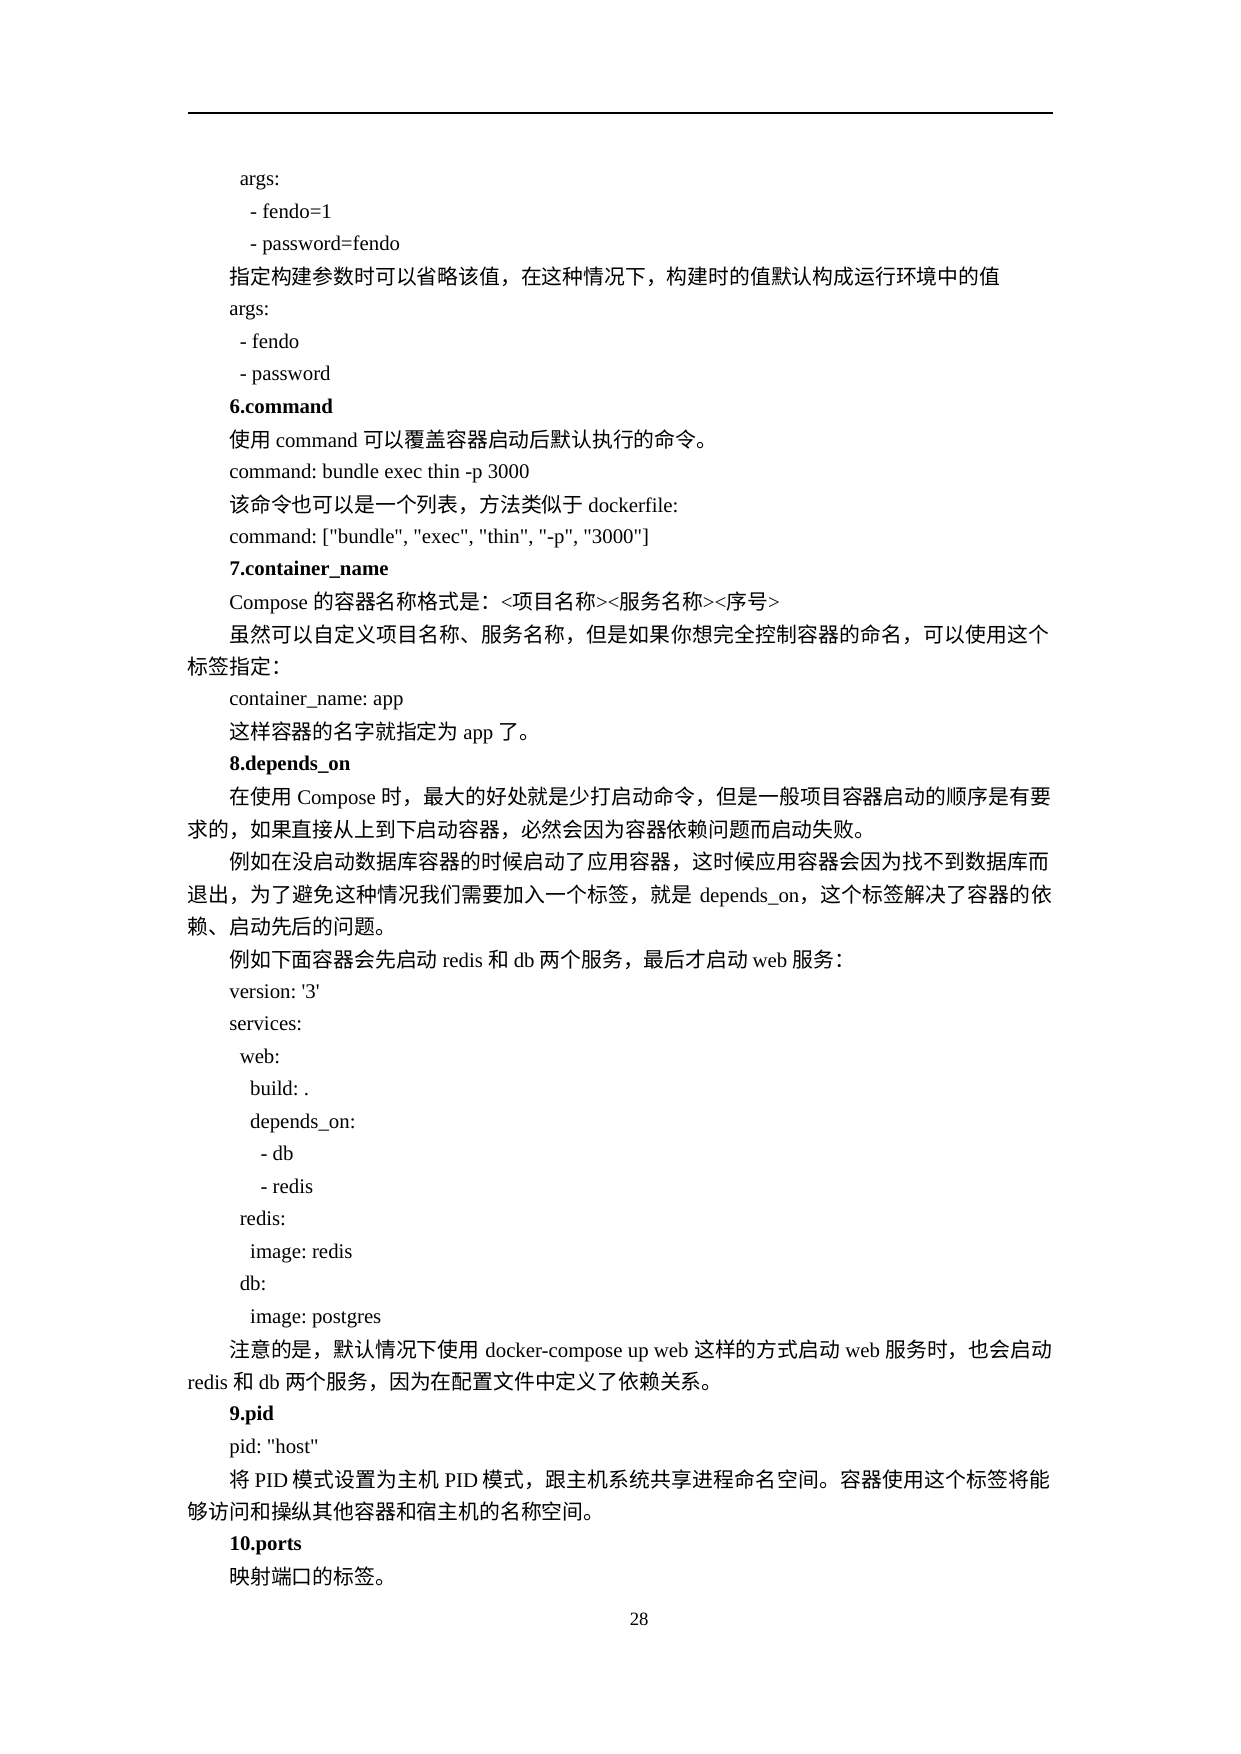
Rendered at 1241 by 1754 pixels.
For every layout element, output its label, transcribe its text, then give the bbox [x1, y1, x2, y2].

text 8.depends_on [187, 747, 1053, 779]
text services: [187, 1007, 1053, 1039]
text 该命令也可以是一个列表，方法类似于 dockerfile: [187, 487, 1053, 519]
text 将PID模式设置为主机PID模式，跟主机系统共享进程命名空间。容器使用这个标签将能够访问和操纵其他容器和宿主机的名称空间。 [187, 1462, 1053, 1527]
text 使用 command 可以覆盖容器启动后默认执行的命令。 [187, 422, 1053, 454]
text web: [187, 1039, 1053, 1072]
text - redis [187, 1169, 1053, 1202]
text - password [187, 357, 1053, 389]
text 9.pid [187, 1397, 1053, 1429]
text image: redis [187, 1234, 1053, 1267]
text 例如在没启动数据库容器的时候启动了应用容器，这时候应用容器会因为找不到数据库而退出，为了避免这种情况我们需要加入一个标签，就是 depends_on，这个标签解决了容器的依赖、启动先后的问题。 [187, 844, 1053, 942]
text 虽然可以自定义项目名称、服务名称，但是如果你想完全控制容器的命名，可以使用这个标签指定： [187, 617, 1053, 682]
text 例如下面容器会先启动 redis 和 db 两个服务，最后才启动 web 服务： [187, 942, 1053, 974]
text 指定构建参数时可以省略该值，在这种情况下，构建时的值默认构成运行环境中的值 [187, 259, 1053, 292]
text Compose 的容器名称格式是：<项目名称><服务名称><序号> [187, 584, 1053, 617]
text args: [187, 292, 1053, 324]
text - fendo=1 [187, 194, 1053, 227]
text command: bundle exec thin -p 3000 [187, 454, 1053, 487]
text container_name: app [187, 682, 1053, 714]
text 注意的是，默认情况下使用 docker-compose up web 这样的方式启动 web 服务时，也会启动 redis 和 db 两个服务，因为在配置文件中定义了依赖关系。 [187, 1332, 1053, 1397]
text pid: "host" [187, 1429, 1053, 1462]
text depends_on: [187, 1104, 1053, 1137]
text 6.command [187, 389, 1053, 422]
text redis: [187, 1202, 1053, 1234]
text image: postgres [187, 1299, 1053, 1332]
text args: [187, 162, 1053, 194]
text 7.container_name [187, 552, 1053, 584]
text 10.ports [187, 1527, 1053, 1559]
text command: ["bundle", "exec", "thin", "-p", "3000"] [187, 519, 1053, 552]
text 映射端口的标签。 [187, 1559, 1053, 1592]
text version: '3' [187, 974, 1053, 1007]
text 这样容器的名字就指定为 app 了。 [187, 714, 1053, 747]
text build: . [187, 1072, 1053, 1104]
text - fendo [187, 324, 1053, 357]
text db: [187, 1267, 1053, 1299]
text 在使用 Compose 时，最大的好处就是少打启动命令，但是一般项目容器启动的顺序是有要求的，如果直接从上到下启动容器，必然会因为容器依赖问题而启动失败。 [187, 779, 1053, 844]
text - db [187, 1137, 1053, 1169]
text - password=fendo [187, 227, 1053, 259]
